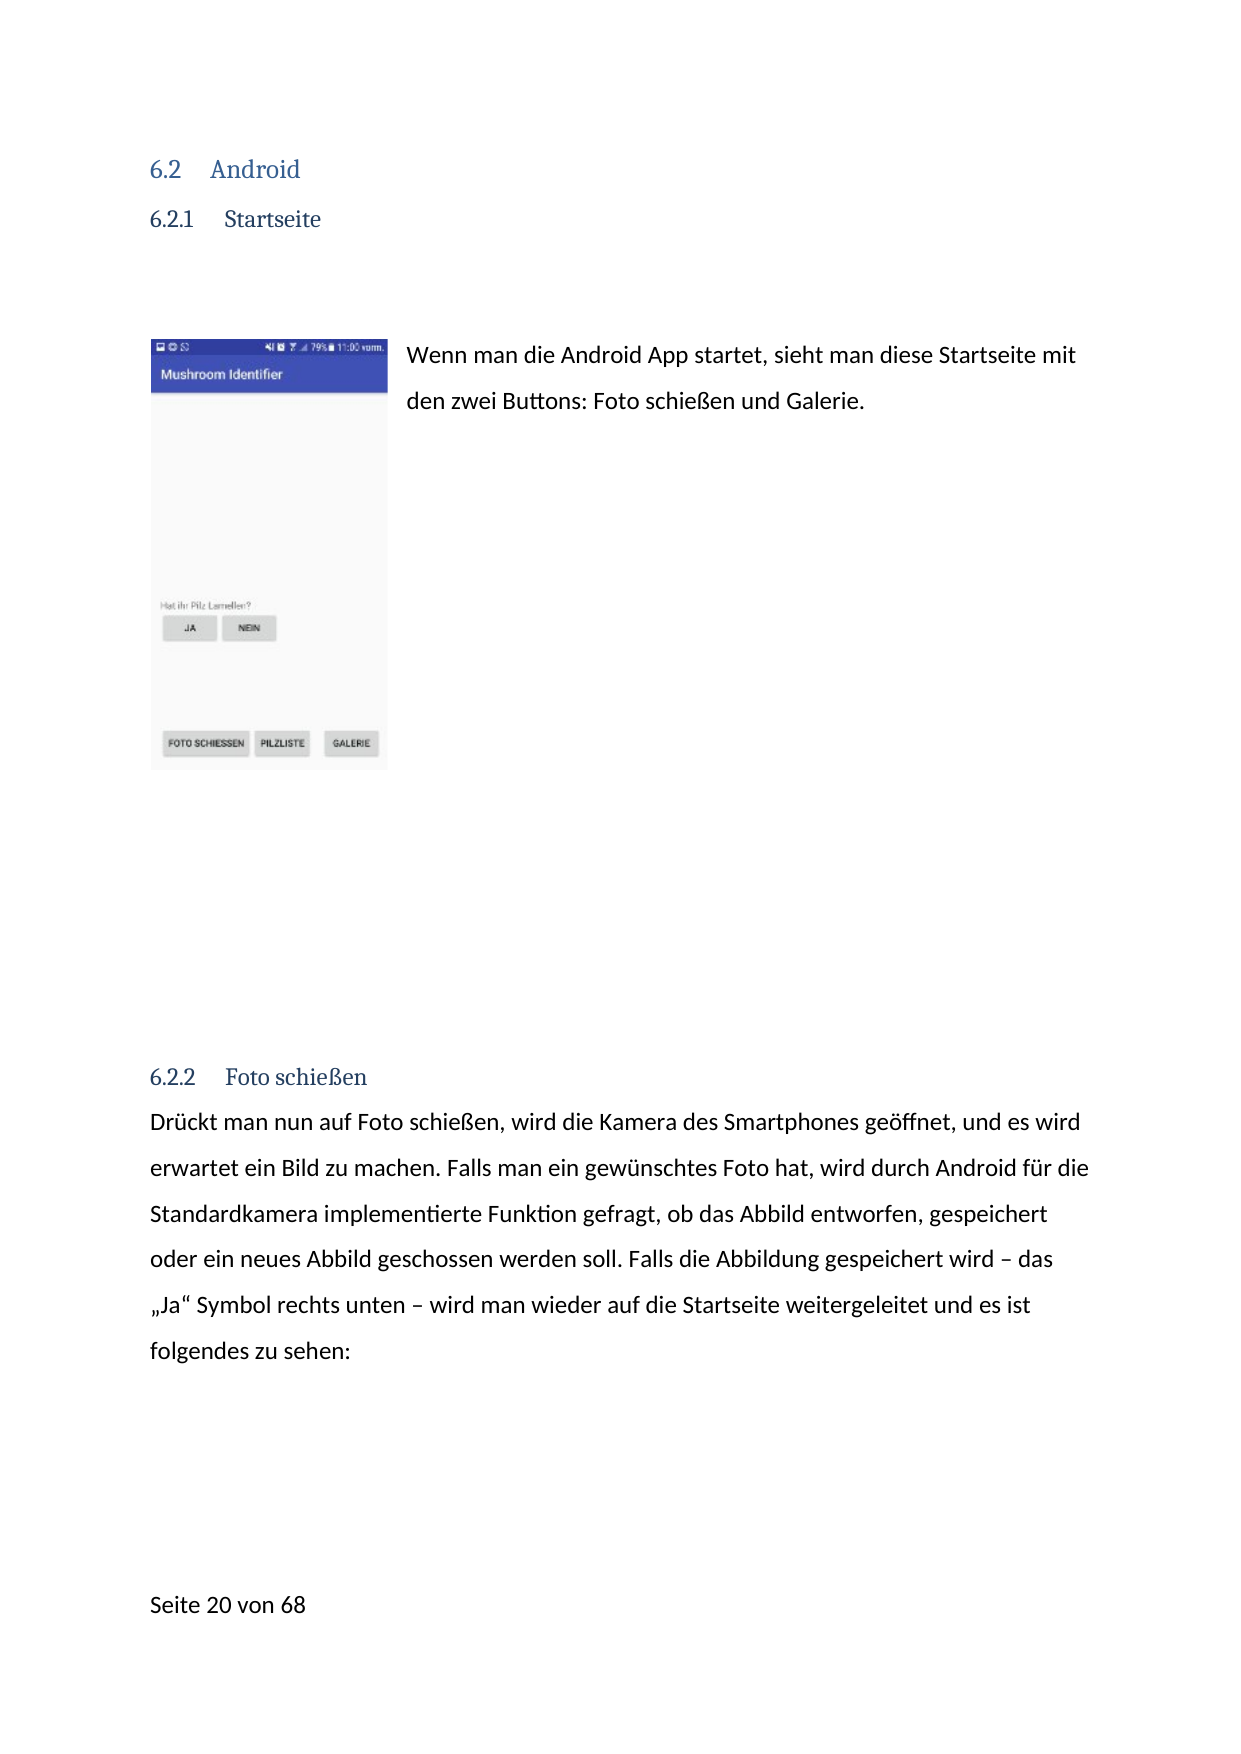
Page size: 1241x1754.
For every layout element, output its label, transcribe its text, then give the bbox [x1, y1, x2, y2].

subtitle Android [150, 154, 1090, 185]
subtitle Foto schießen [150, 1063, 1090, 1092]
text Wenn man die Android App startet, sieht man diese Startseite mit den zwei Buttons: Foto schießen und Galerie. [388, 339, 1090, 416]
text Drückt man nun auf Foto schießen, wird die Kamera des Smartphones geöffnet, und es wird erwartet ein Bild zu machen. Falls man ein gewünschtes Foto hat, wird durch Android für die Standardkamera implementierte Funktion gefragt, ob das Abbild entworfen, gespeichert oder ein neues Abbild geschossen werden soll. Falls die Abbildung gespeichert wird – das „Ja“ Symbol rechts unten – wird man wieder auf die Startseite weitergeleitet und es ist folgendes zu sehen: [150, 1106, 1090, 1411]
subtitle Startseite [150, 205, 1090, 234]
picture [150, 339, 388, 767]
